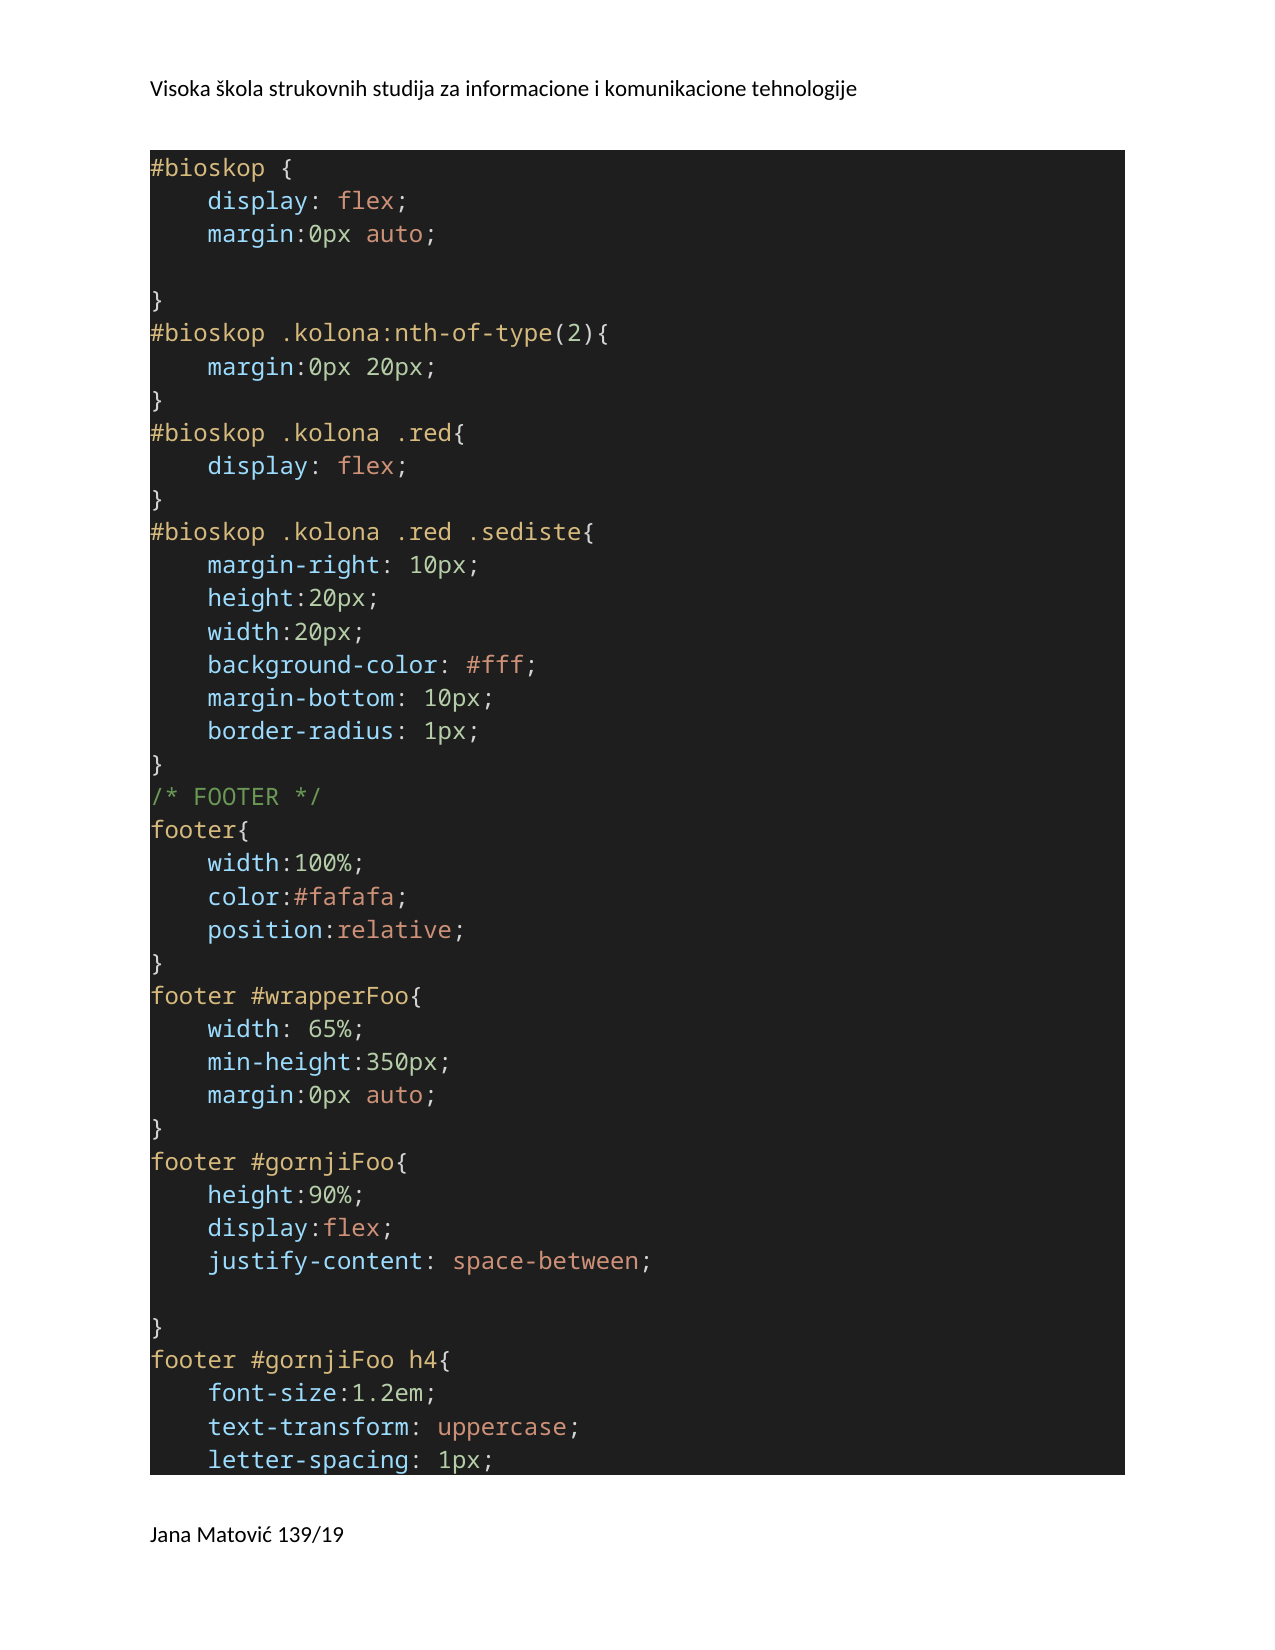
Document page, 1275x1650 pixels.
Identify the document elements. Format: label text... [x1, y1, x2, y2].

text #bioskop { [150, 150, 1125, 183]
text margin-bottom: 10px; [150, 680, 1125, 713]
text } [150, 945, 1125, 978]
text } [150, 282, 1125, 316]
text } [150, 1309, 1125, 1342]
text font-size:1.2em; [150, 1376, 1125, 1409]
text justify-content: space-between; [150, 1243, 1125, 1276]
text footer #gornjiFoo{ [150, 1144, 1125, 1177]
text color:#fafafa; [150, 879, 1125, 912]
text /* FOOTER */ [150, 779, 1125, 812]
text width: 65%; [150, 1011, 1125, 1044]
text display:flex; [150, 1210, 1125, 1243]
text min-height:350px; [150, 1044, 1125, 1077]
text } [150, 382, 1125, 415]
text margin:0px auto; [150, 216, 1125, 249]
text border-radius: 1px; [150, 713, 1125, 746]
text display: flex; [150, 448, 1125, 481]
text margin:0px 20px; [150, 349, 1125, 382]
text } [150, 746, 1125, 779]
text } [150, 481, 1125, 514]
text footer{ [150, 812, 1125, 846]
text height:20px; [150, 581, 1125, 614]
text margin-right: 10px; [150, 547, 1125, 581]
text height:90%; [150, 1177, 1125, 1210]
text footer #gornjiFoo h4{ [150, 1342, 1125, 1376]
text width:20px; [150, 614, 1125, 647]
text #bioskop .kolona .red .sediste{ [150, 514, 1125, 547]
text background-color: #fff; [150, 647, 1125, 680]
text position:relative; [150, 912, 1125, 945]
text width:100%; [150, 846, 1125, 879]
text display: flex; [150, 183, 1125, 216]
text #bioskop .kolona:nth-of-type(2){ [150, 316, 1125, 349]
text #bioskop .kolona .red{ [150, 415, 1125, 448]
text margin:0px auto; [150, 1077, 1125, 1111]
text letter-spacing: 1px; [150, 1442, 1125, 1475]
text } [150, 1111, 1125, 1144]
text text-transform: uppercase; [150, 1409, 1125, 1442]
text footer #wrapperFoo{ [150, 978, 1125, 1011]
